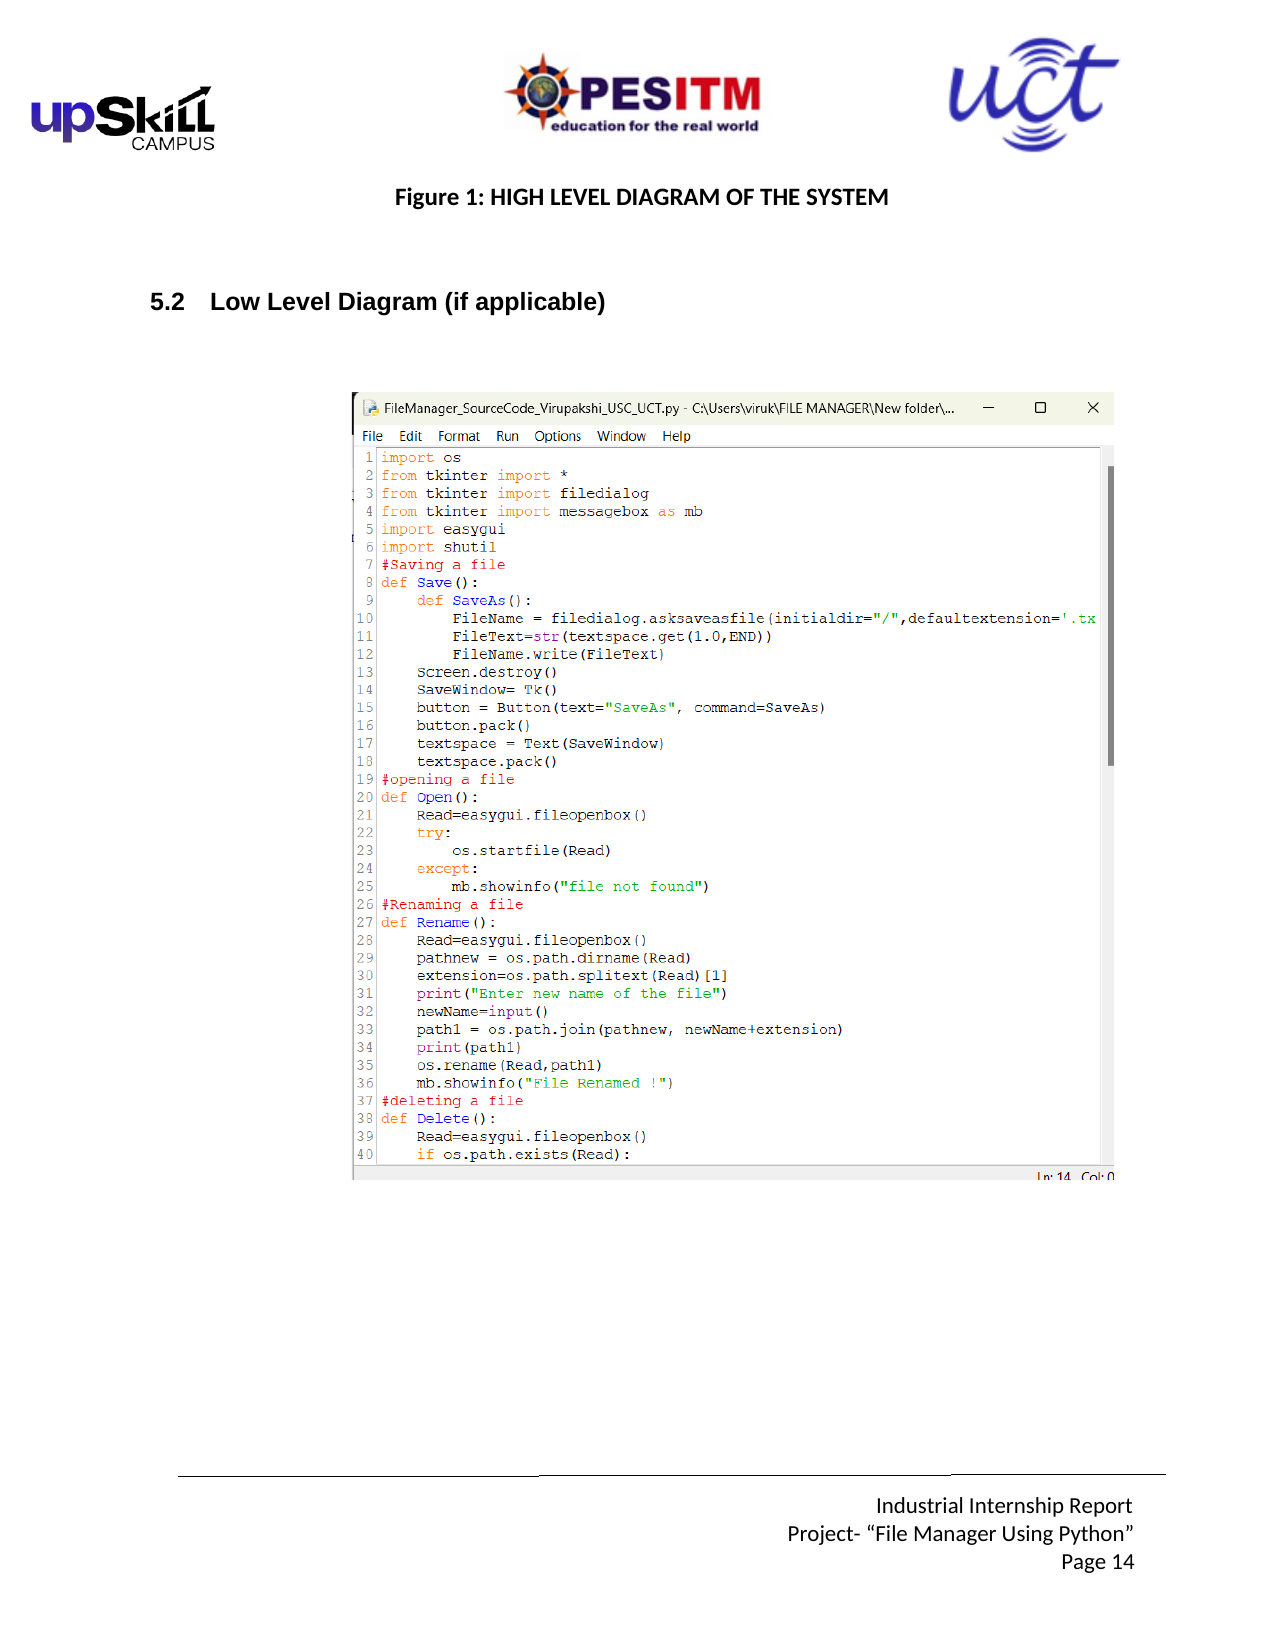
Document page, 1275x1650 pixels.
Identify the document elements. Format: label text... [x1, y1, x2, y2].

picture [0, 73, 246, 154]
text Figure 1: HIGH LEVEL DIAGRAM OF THE SYSTEM [150, 181, 1134, 212]
picture [351, 392, 1115, 1180]
picture [493, 46, 782, 154]
subtitle Low Level Diagram (if applicable) [150, 290, 1134, 315]
picture [946, 28, 1125, 154]
